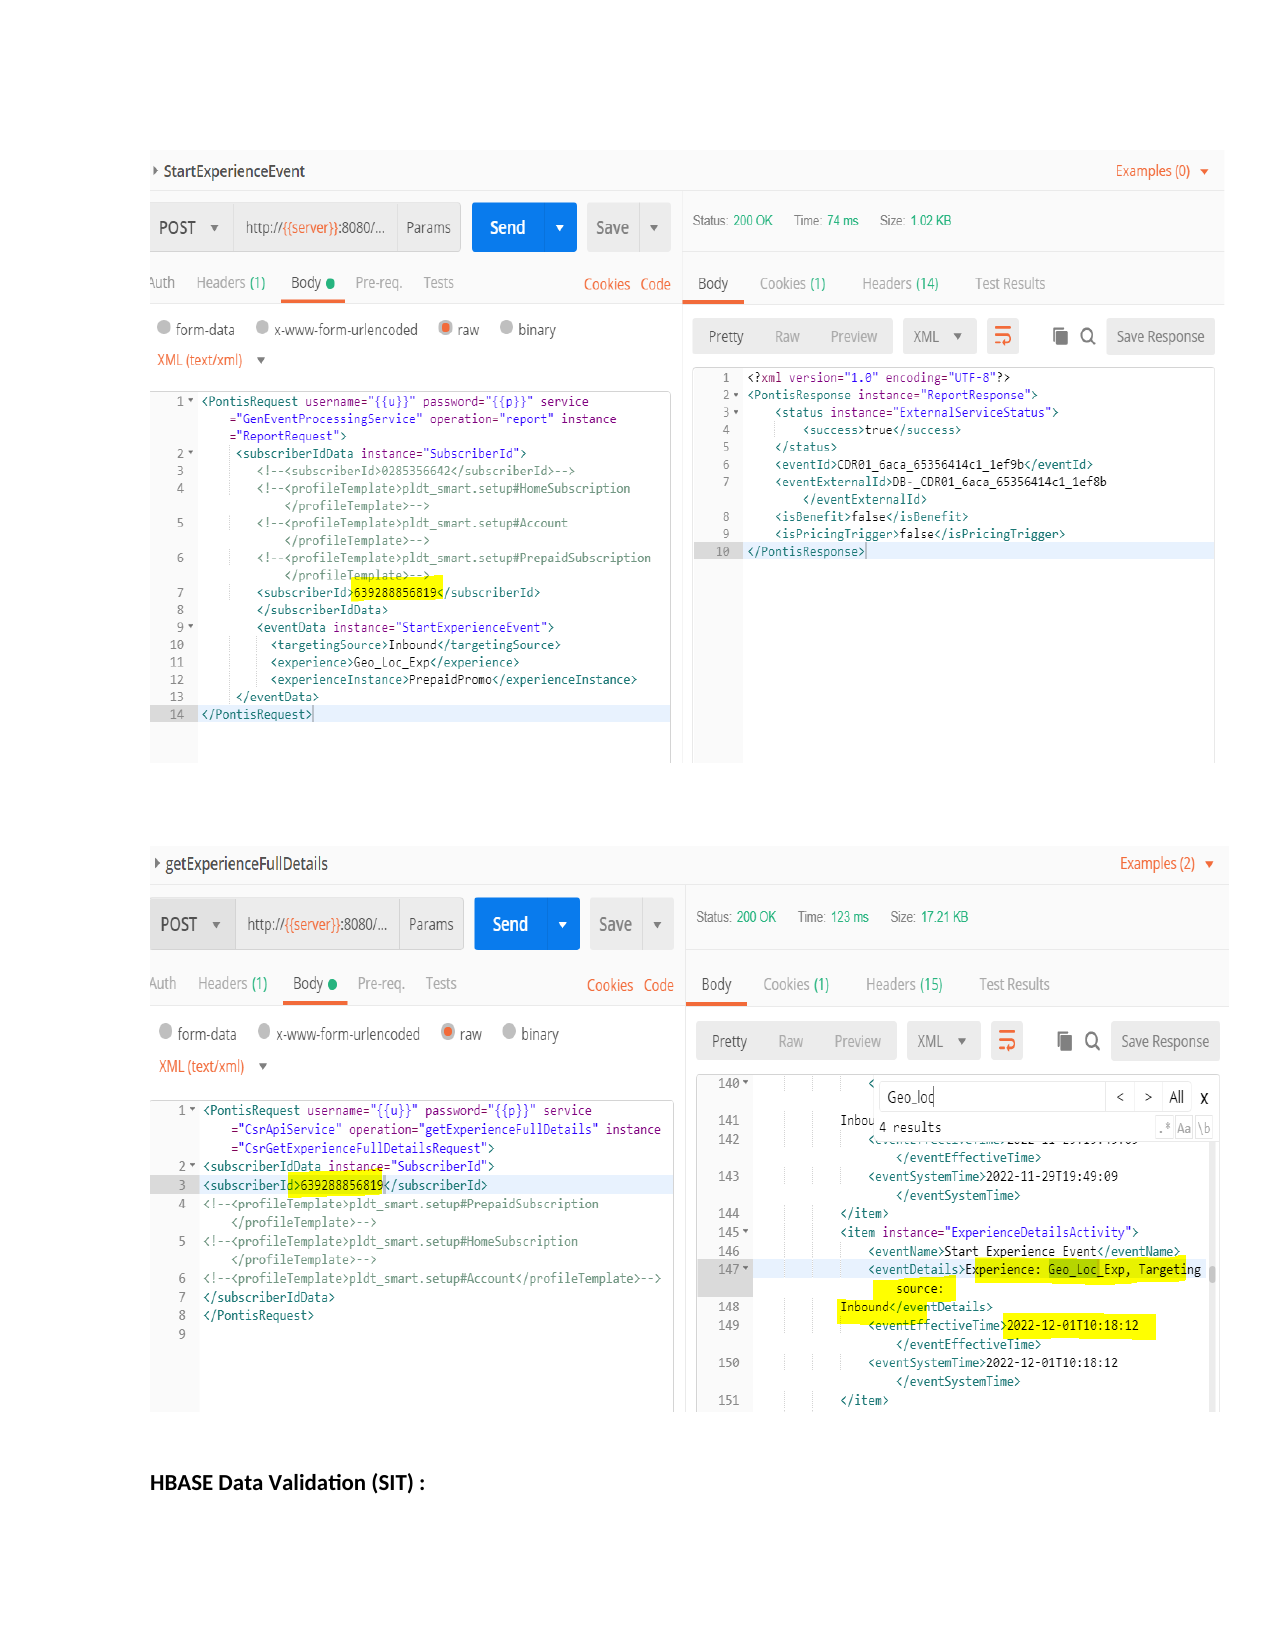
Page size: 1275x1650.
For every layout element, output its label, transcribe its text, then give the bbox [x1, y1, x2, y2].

picture [150, 150, 1225, 763]
text HBASE Data Validation (SIT) : [150, 1468, 1125, 1496]
picture [150, 846, 1229, 1412]
